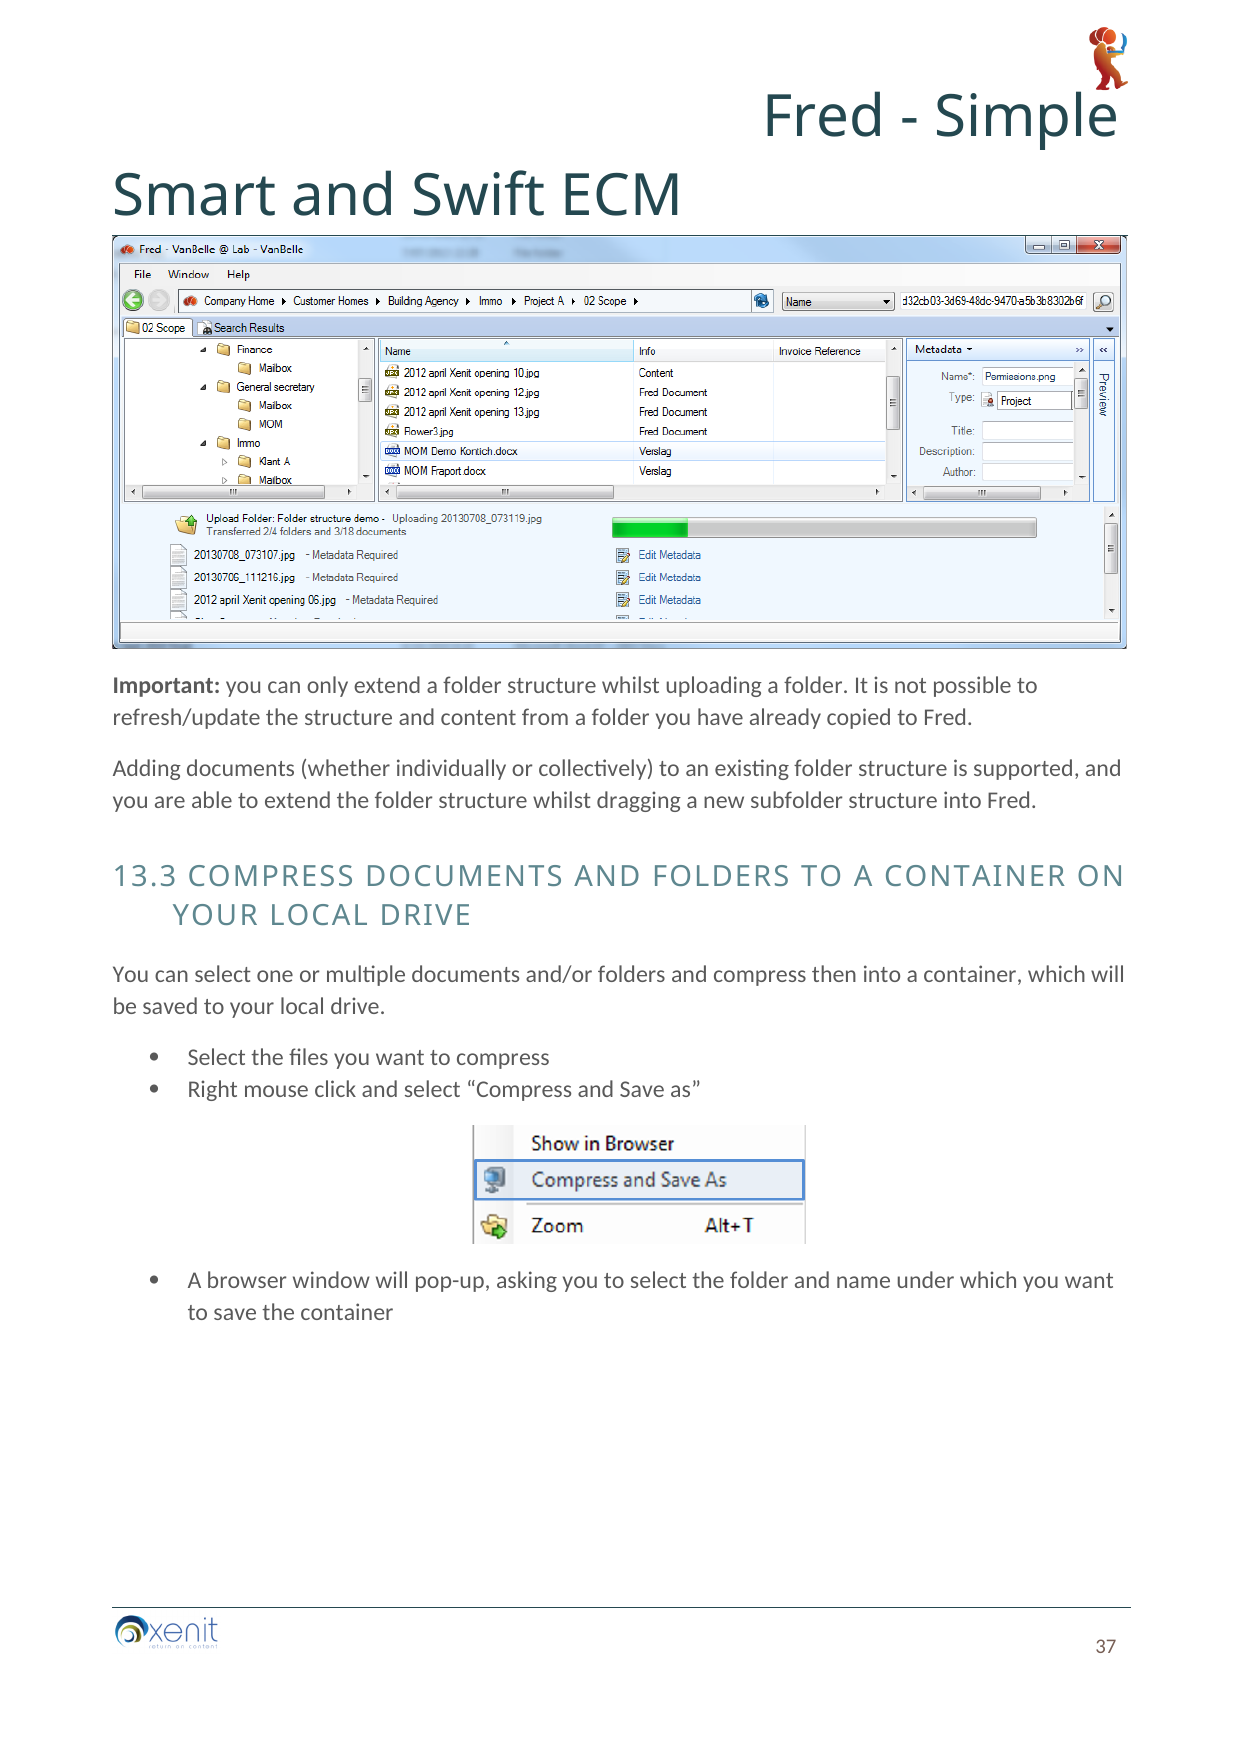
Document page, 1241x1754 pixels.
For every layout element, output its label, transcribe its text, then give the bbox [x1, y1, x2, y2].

list Select the files you want to compress [150, 1042, 1128, 1072]
text Important: you can only extend a folder structure whilst uploading a folder. It is not possible to refresh/update the structure and content from a folder you have already copied to Fred. [112, 670, 1128, 731]
text Adding documents (whether individually or collectively) to an existing folder structure is supported, and you are able to extend the folder structure whilst dragging a new subfolder structure into Fred. [112, 753, 1128, 814]
list A browser window will pop-up, asking you to select the folder and name under which you want to save the container [150, 1265, 1128, 1327]
picture [112, 1610, 222, 1654]
subtitle Compress documents and folders to a container on your local drive [112, 855, 1128, 934]
text You can select one or multiple documents and/or folders and compress then into a container, which will be saved to your local drive. [112, 959, 1128, 1021]
picture [1087, 25, 1130, 94]
picture [112, 236, 1127, 649]
picture [472, 1125, 806, 1244]
list Right mouse click and select “Compress and Save as” [150, 1074, 1128, 1104]
